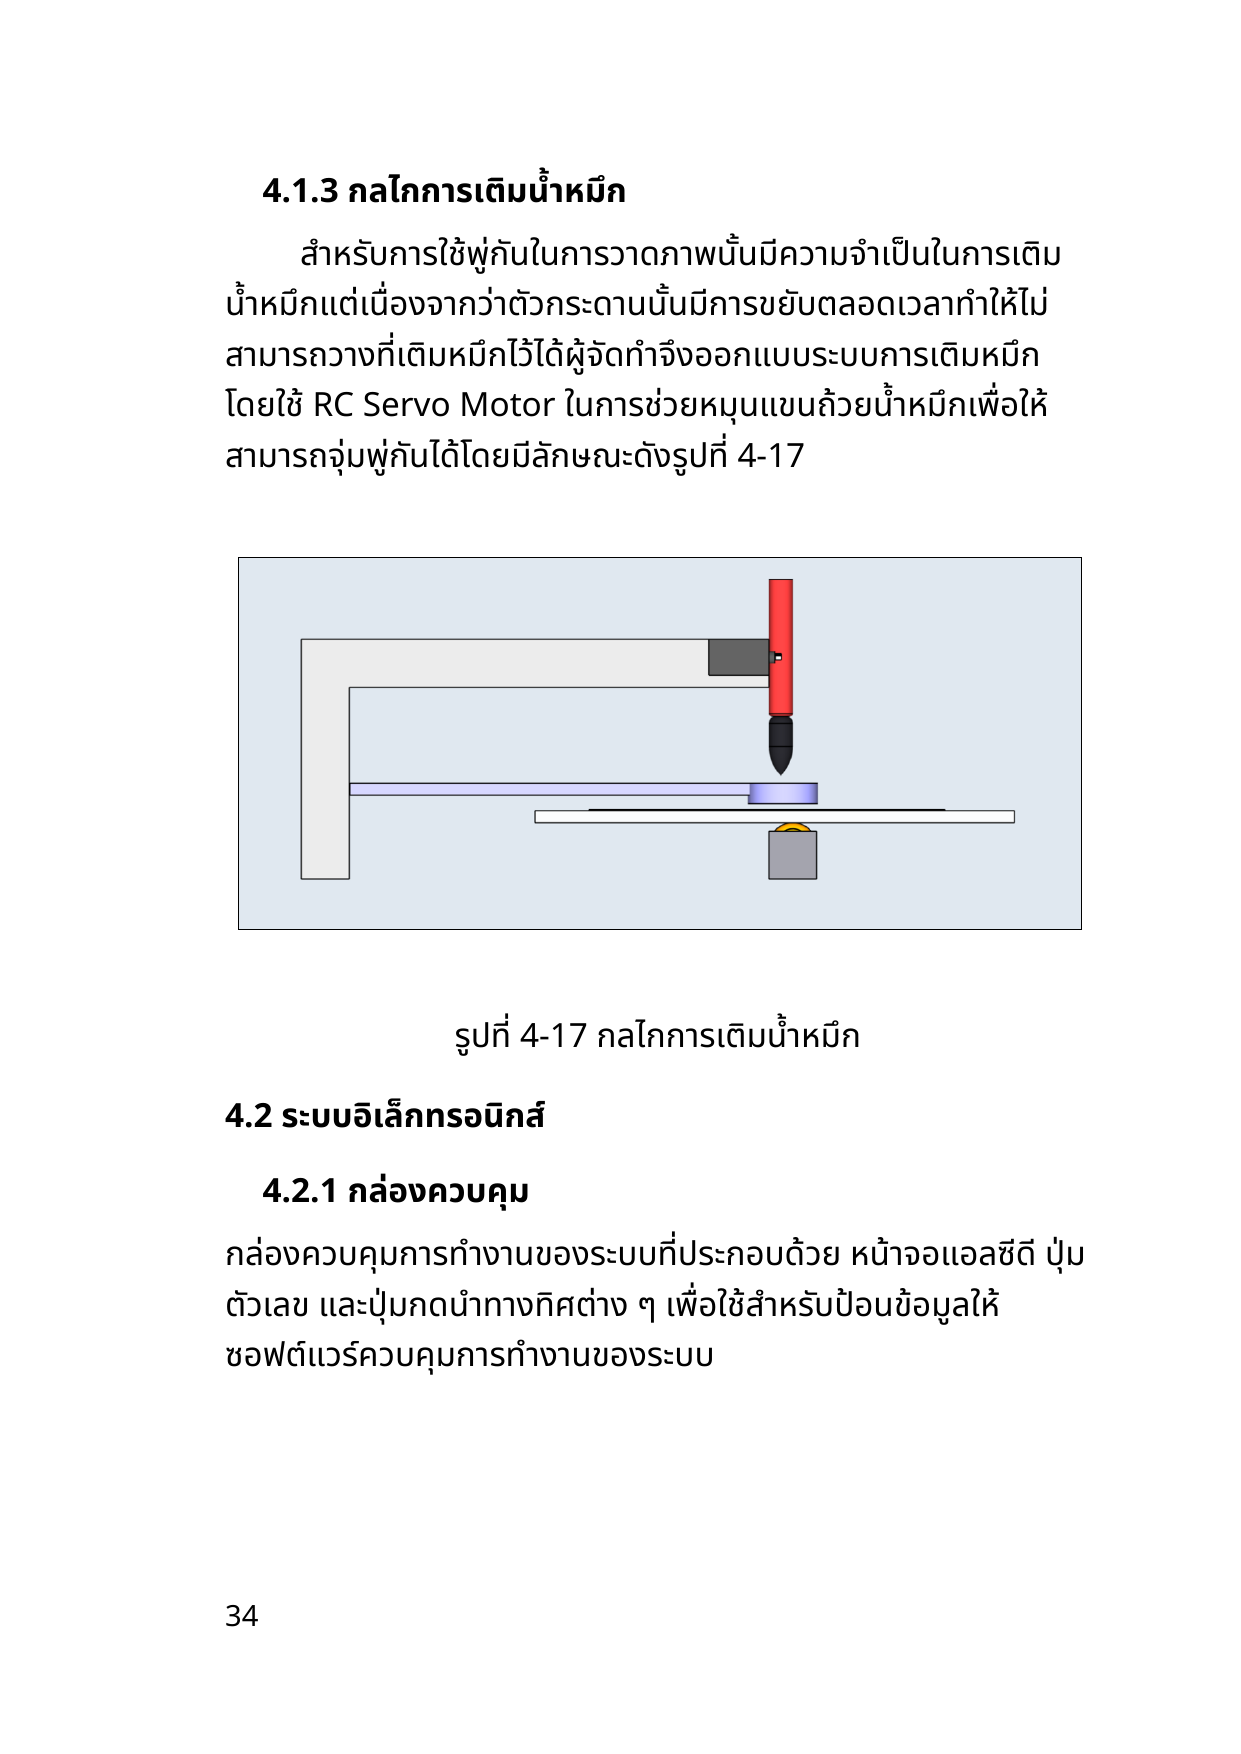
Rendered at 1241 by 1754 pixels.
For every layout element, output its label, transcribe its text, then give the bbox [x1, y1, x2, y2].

subtitle กลไกการเติมน้ำหมึก [262, 167, 1090, 217]
text กล่องควบคุมการทำงานของระบบที่ประกอบด้วย หน้าจอแอลซีดี ปุ่มตัวเลข และปุ่มกดนำทางทิศต่าง ๆ เพื่อใช้สำหรับป้อนข้อมูลให้ซอฟต์แวร์ควบคุมการทำงานของระบบ [225, 1230, 1090, 1382]
subtitle ระบบอิเล็กทรอนิกส์ [225, 1092, 1090, 1142]
subtitle กล่องควบคุม [262, 1167, 1090, 1218]
text รูปที่ - กลไกการเติมน้ำหมึก [225, 1012, 1090, 1062]
text สำหรับการใช้พู่กันในการวาดภาพนั้นมีความจำเป็นในการเติมน้ำหมึกแต่เนื่องจากว่าตัวกระดานนั้นมีการขยับตลอดเวลาทำให้ไม่สามารถวางที่เติมหมึกไว้ได้ผู้จัดทำจึงออกแบบระบบการเติมหมึกโดยใช้ RC Servo Motor ในการช่วยหมุนแขนถ้วยน้ำหมึกเพื่อให้สามารถจุ่มพู่กันได้โดยมีลักษณะดังรูปที่ 4-4 [225, 230, 1090, 482]
picture [239, 558, 1081, 929]
